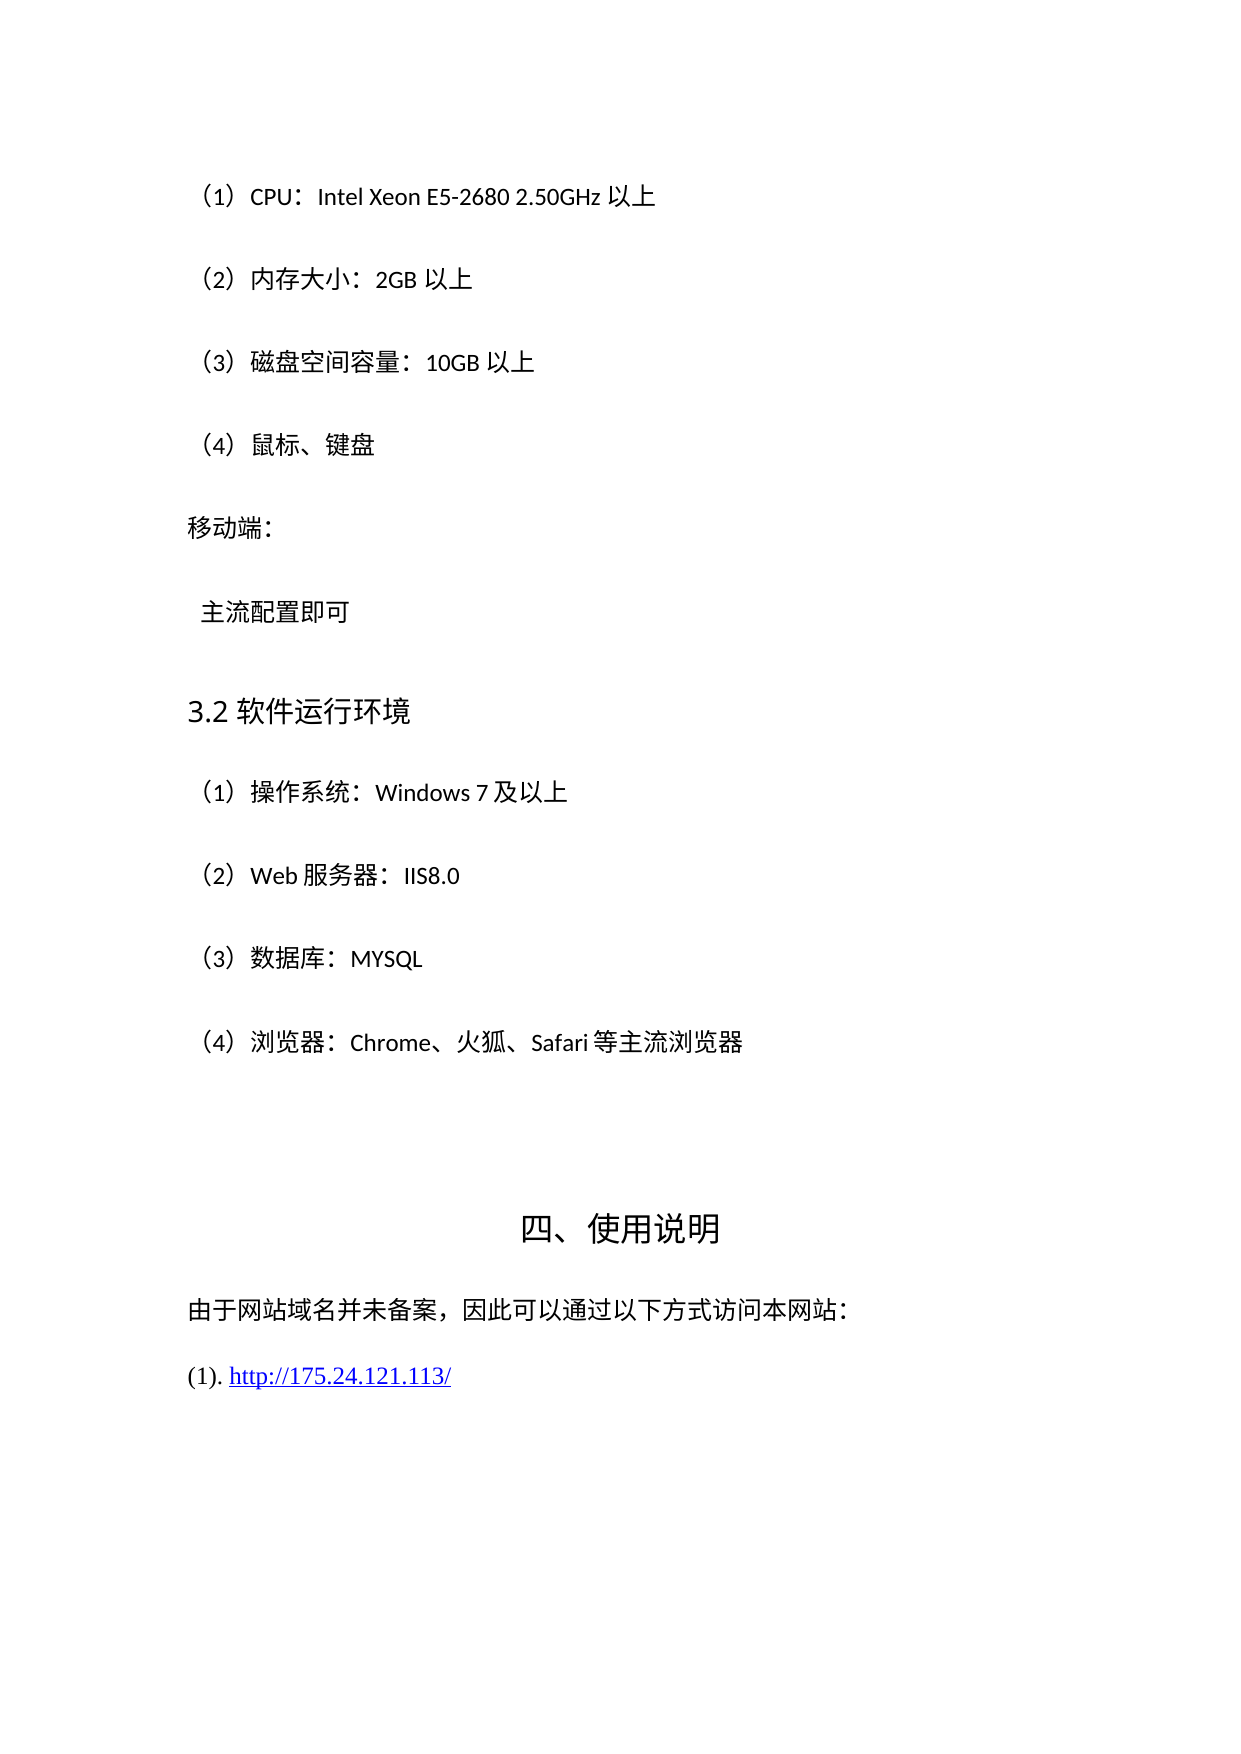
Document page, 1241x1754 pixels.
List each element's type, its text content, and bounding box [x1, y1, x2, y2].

text （3）磁盘空间容量：10GB 以上 [187, 328, 1053, 393]
subtitle 3.2 软件运行环境 [187, 677, 1053, 742]
subtitle 四、使用说明 [187, 1195, 1053, 1260]
text （4）鼠标、键盘 [187, 411, 1053, 476]
text （2）Web 服务器：IIS8.0 [187, 841, 1053, 906]
text 由于网站域名并未备案，因此可以通过以下方式访问本网站： [187, 1276, 1053, 1341]
text （1）操作系统：Windows 7及以上 [187, 758, 1053, 823]
text 移动端： [187, 494, 1053, 559]
text 主流配置即可 [187, 578, 1053, 643]
text （1）CPU：Intel Xeon E5-2680 2.50GHz 以上 [187, 162, 1053, 227]
text （2）内存大小：2GB 以上 [187, 245, 1053, 310]
text （3）数据库：MYSQL [187, 924, 1053, 989]
text （4）浏览器：Chrome、火狐、Safari等主流浏览器 [187, 1008, 1053, 1073]
text (1). http://175.24.121.113/ [187, 1359, 1053, 1392]
